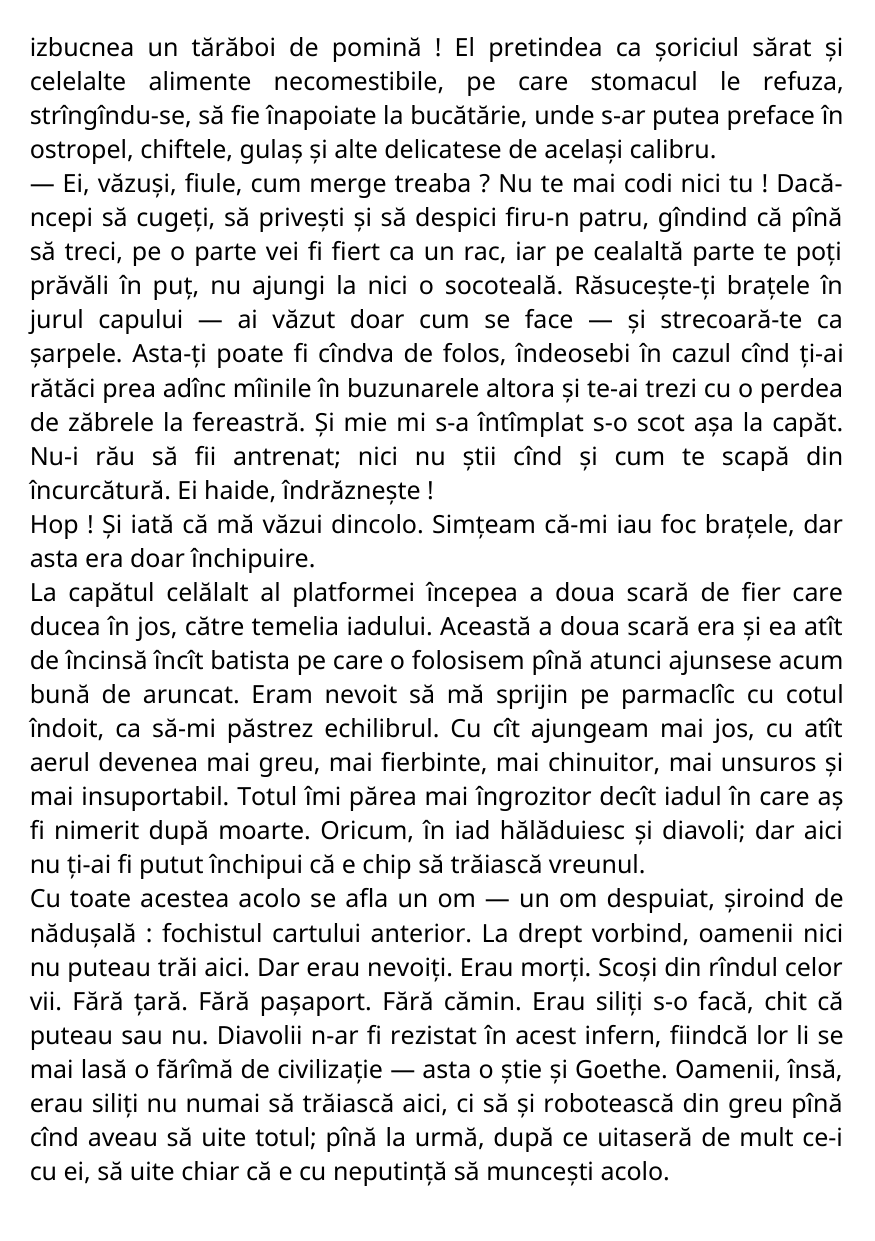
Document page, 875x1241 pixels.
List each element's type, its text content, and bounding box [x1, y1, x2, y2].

text Hop ! Şi iată că mă văzui dincolo. Simţeam că-mi iau foc braţele, dar asta era doar închipuire. [29, 506, 844, 574]
text La capătul celălalt al platformei începea a doua scară de fier care ducea în jos, către temelia iadului. Această a doua scară era şi ea atît de încinsă încît batista pe care o folosisem pînă atunci ajunsese acum bună de aruncat. Eram nevoit să mă sprijin pe parmaclîc cu cotul îndoit, ca să-mi păstrez echilibrul. Cu cît ajungeam mai jos, cu atît aerul devenea mai greu, mai fierbinte, mai chinuitor, mai unsuros şi mai insuportabil. Totul îmi părea mai îngrozitor decît iadul în care aş fi nimerit după moarte. Oricum, în iad hălăduiesc şi diavoli; dar aici nu ţi-ai fi putut închipui că e chip să trăiască vreunul. [29, 574, 844, 881]
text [29, 29, 844, 166]
text — Ei, văzuşi, fiule, cum merge treaba ? Nu te mai codi nici tu ! Dacă-ncepi să cugeţi, să priveşti şi să despici firu-n patru, gîndind că pînă să treci, pe o parte vei fi fiert ca un rac, iar pe cealaltă parte te poţi prăvăli în puţ, nu ajungi la nici o socoteală. Răsuceşte-ţi braţele în jurul capului — ai văzut doar cum se face — şi strecoară-te ca şarpele. Asta-ţi poate fi cîndva de folos, îndeosebi în cazul cînd ţi-ai rătăci prea adînc mîinile în buzunarele altora şi te-ai trezi cu o perdea de zăbrele la fereastră. Şi mie mi s-a întîmplat s-o scot aşa la capăt. Nu-i rău să fii antrenat; nici nu ştii cînd şi cum te scapă din încurcătură. Ei haide, îndrăzneşte ! [29, 166, 844, 506]
text Cu toate acestea acolo se afla un om — un om despuiat, şiroind de năduşală : fochistul cartului anterior. La drept vorbind, oamenii nici nu puteau trăi aici. Dar erau nevoiţi. Erau morţi. Scoşi din rîndul celor vii. Fără ţară. Fără paşaport. Fără cămin. Erau siliţi s-o facă, chit că puteau sau nu. Diavolii n-ar fi rezistat în acest infern, fiindcă lor li se mai lasă o fărîmă de civilizaţie — asta o ştie şi Goethe. Oamenii, însă, erau siliţi nu numai să trăiască aici, ci să şi robotească din greu pînă cînd aveau să uite totul; pînă la urmă, după ce uitaseră de mult ce-i cu ei, să uite chiar că e cu neputinţă să munceşti acolo. [29, 881, 844, 1188]
